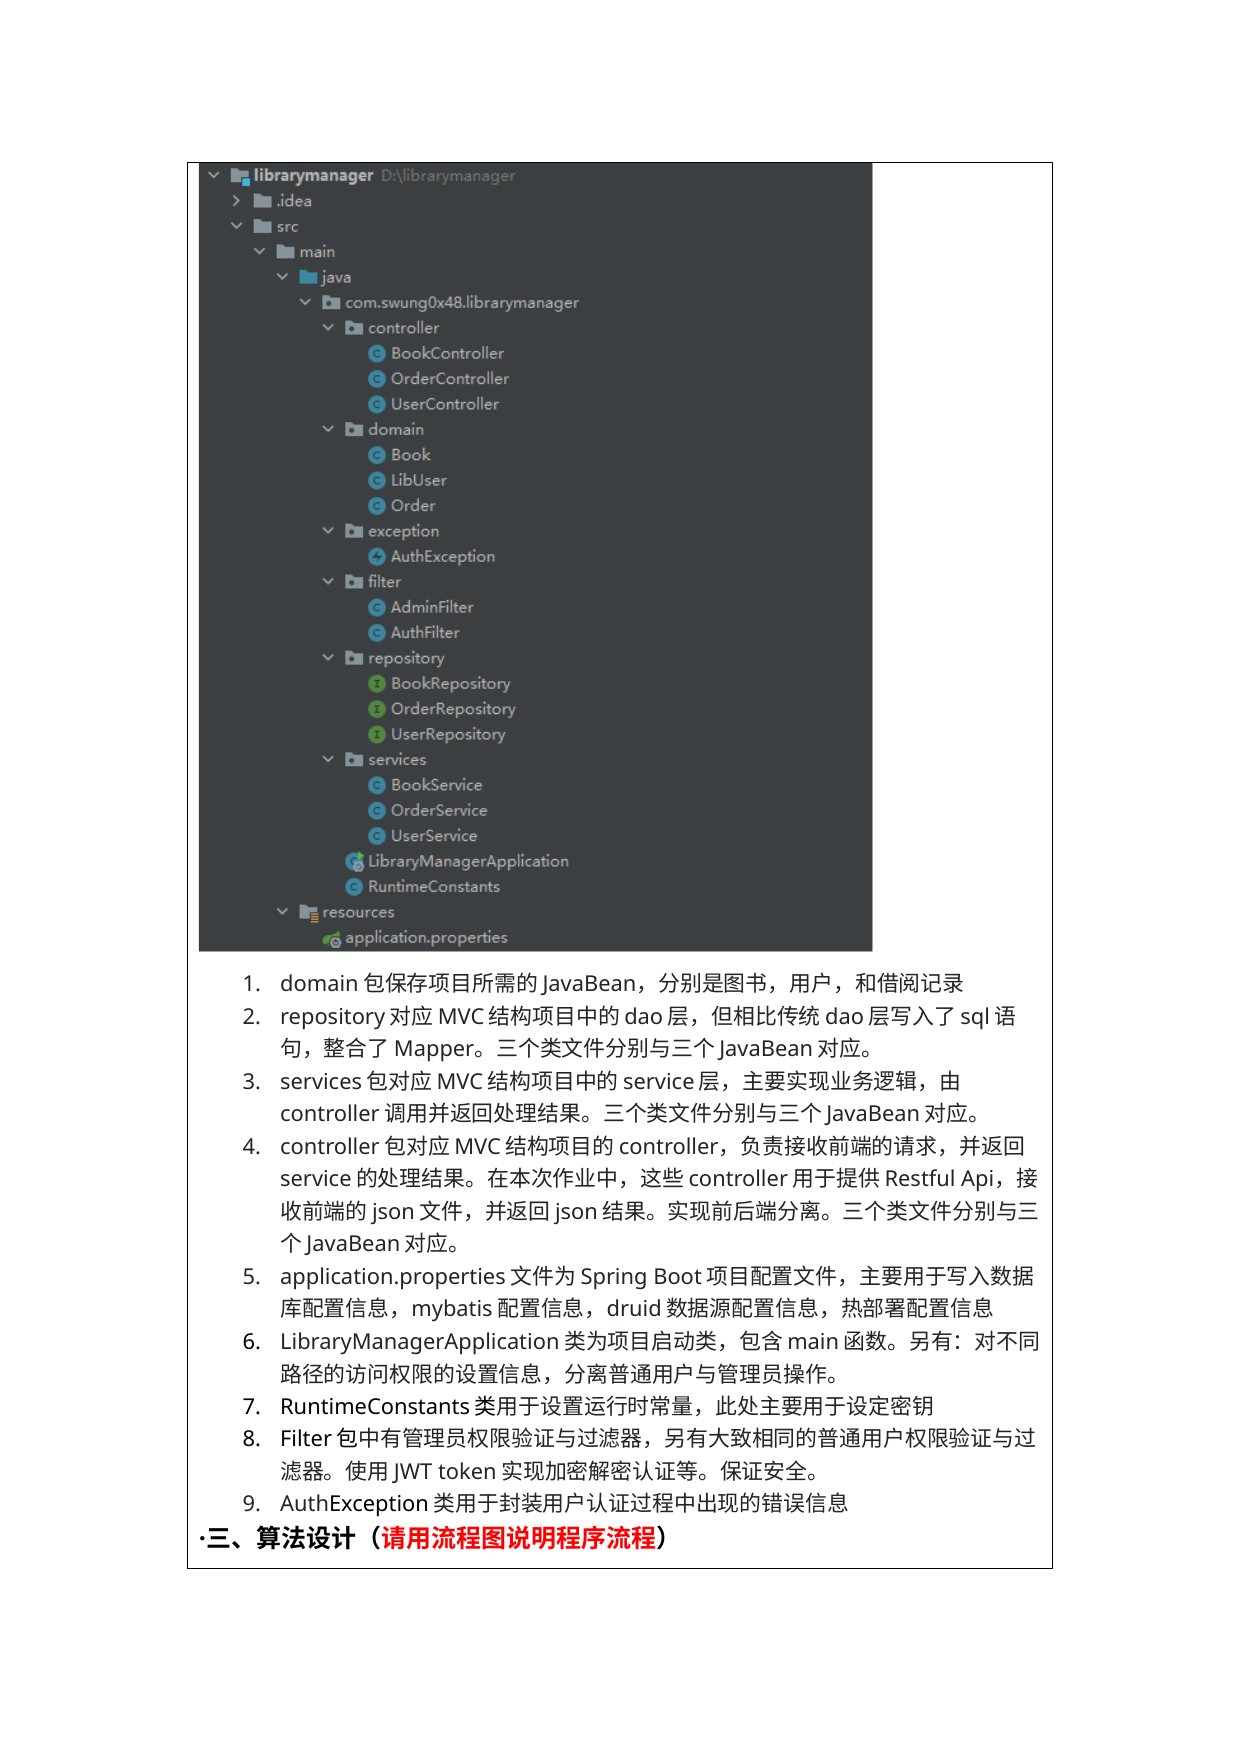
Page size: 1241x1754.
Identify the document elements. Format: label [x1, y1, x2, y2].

table_cell [188, 163, 1052, 1567]
picture [198, 163, 874, 953]
